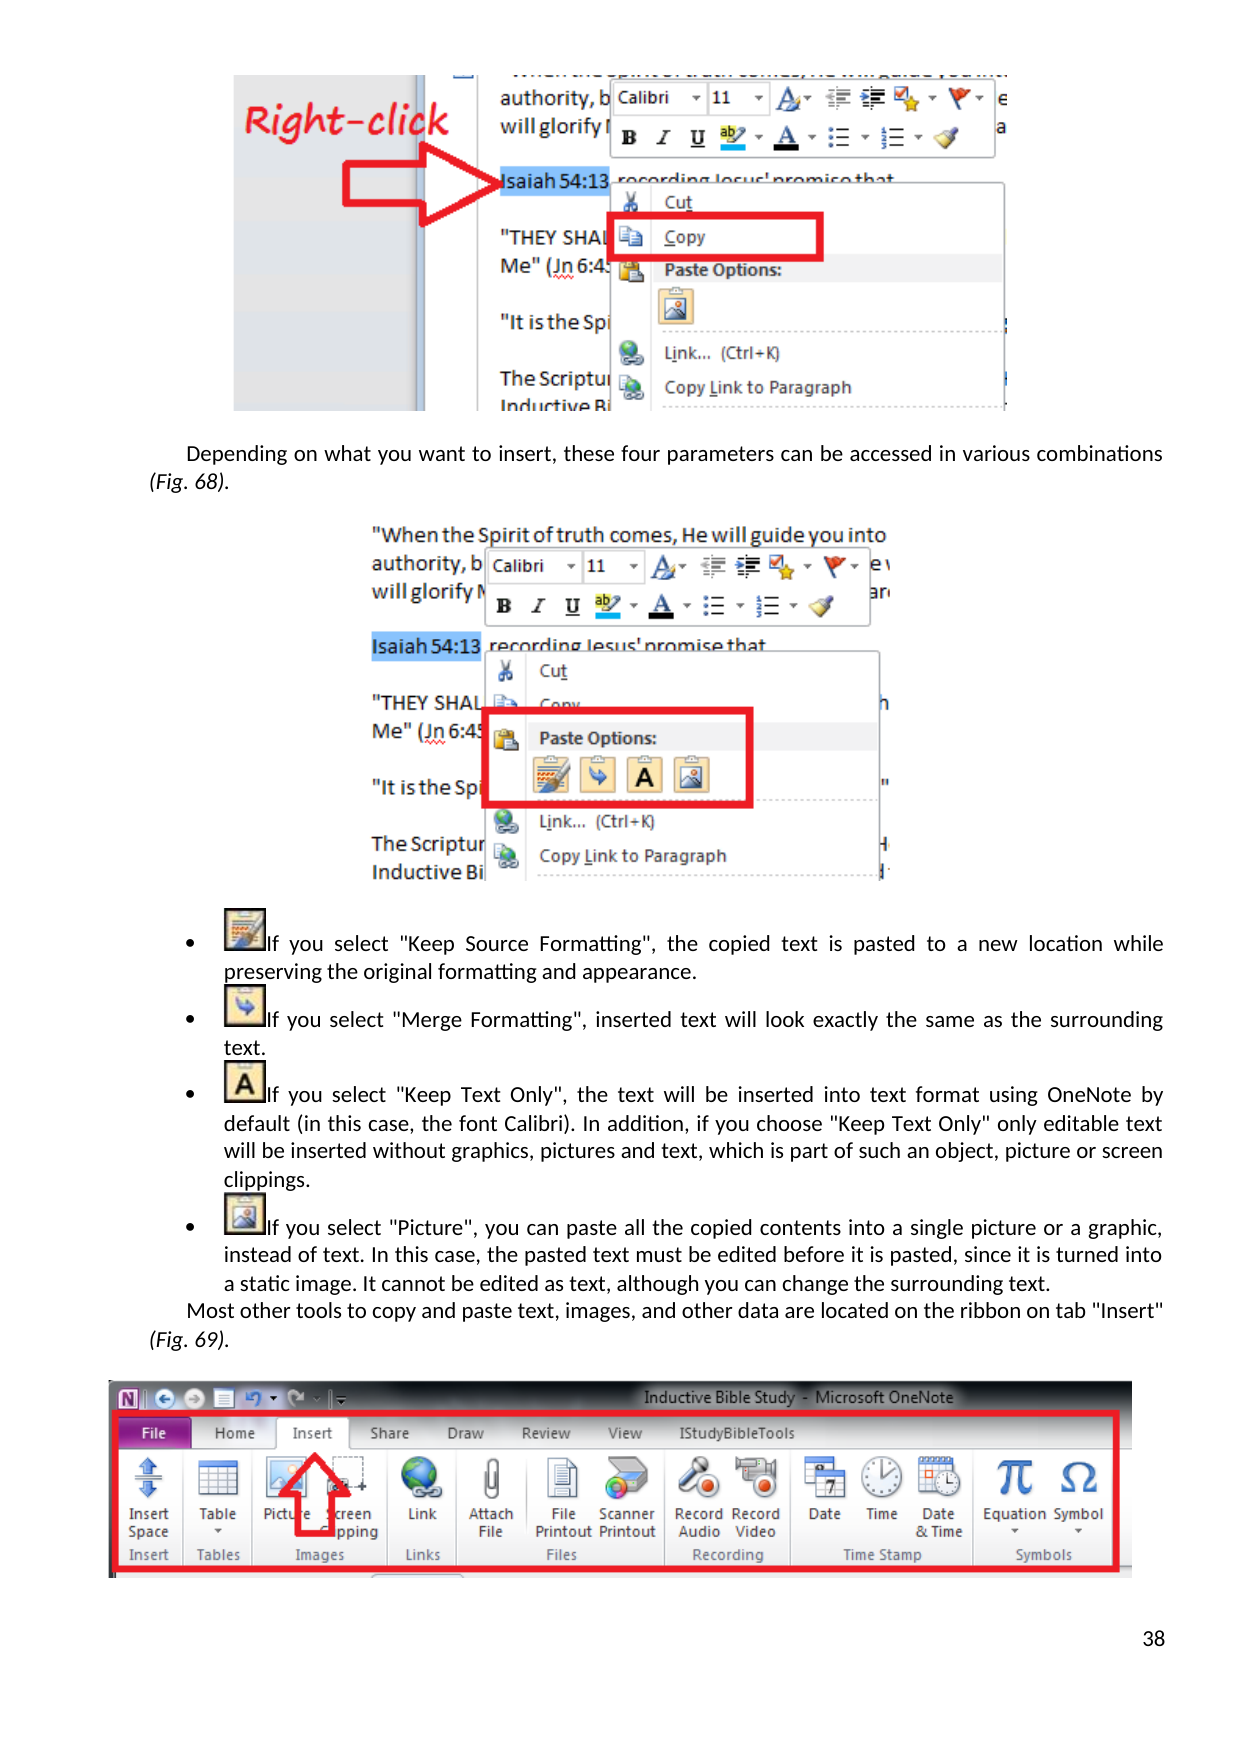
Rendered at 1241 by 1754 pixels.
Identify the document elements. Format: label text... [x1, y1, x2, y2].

list If you select "Merge Formatting", inserted text will look exactly the same as the surrounding text. [186, 985, 1165, 1061]
text Depending on what you want to insert, these four parameters can be accessed in various combinations (Fig. 68). [149, 439, 1165, 495]
picture [350, 523, 890, 881]
picture [223, 1192, 266, 1235]
list If you select "Picture", you can paste all the copied contents into a single picture or a graphic, instead of text. In this case, the pasted text must be edited before it is pasted, since it is turned into a static image. It cannot be edited as text, although you can change the surrounding text. [186, 1193, 1165, 1297]
picture [223, 984, 266, 1027]
list If you select "Keep Source Formatting", the copied text is pasted to a new location while preserving the original formatting and appearance. [186, 909, 1165, 985]
list If you select "Keep Text Only", the text will be inserted into text format using OneNote by default (in this case, the font Calibri). In addition, if you choose "Keep Text Only" only editable text will be inserted without graphics, pictures and text, which is part of such an object, picture or screen clippings. [186, 1061, 1165, 1193]
picture [223, 908, 266, 951]
text Most other tools to copy and paste text, images, and other data are located on the ribbon on tab "Insert" (Fig. 69). [149, 1297, 1165, 1353]
picture [233, 75, 1007, 411]
picture [108, 1380, 1132, 1578]
picture [223, 1060, 266, 1103]
